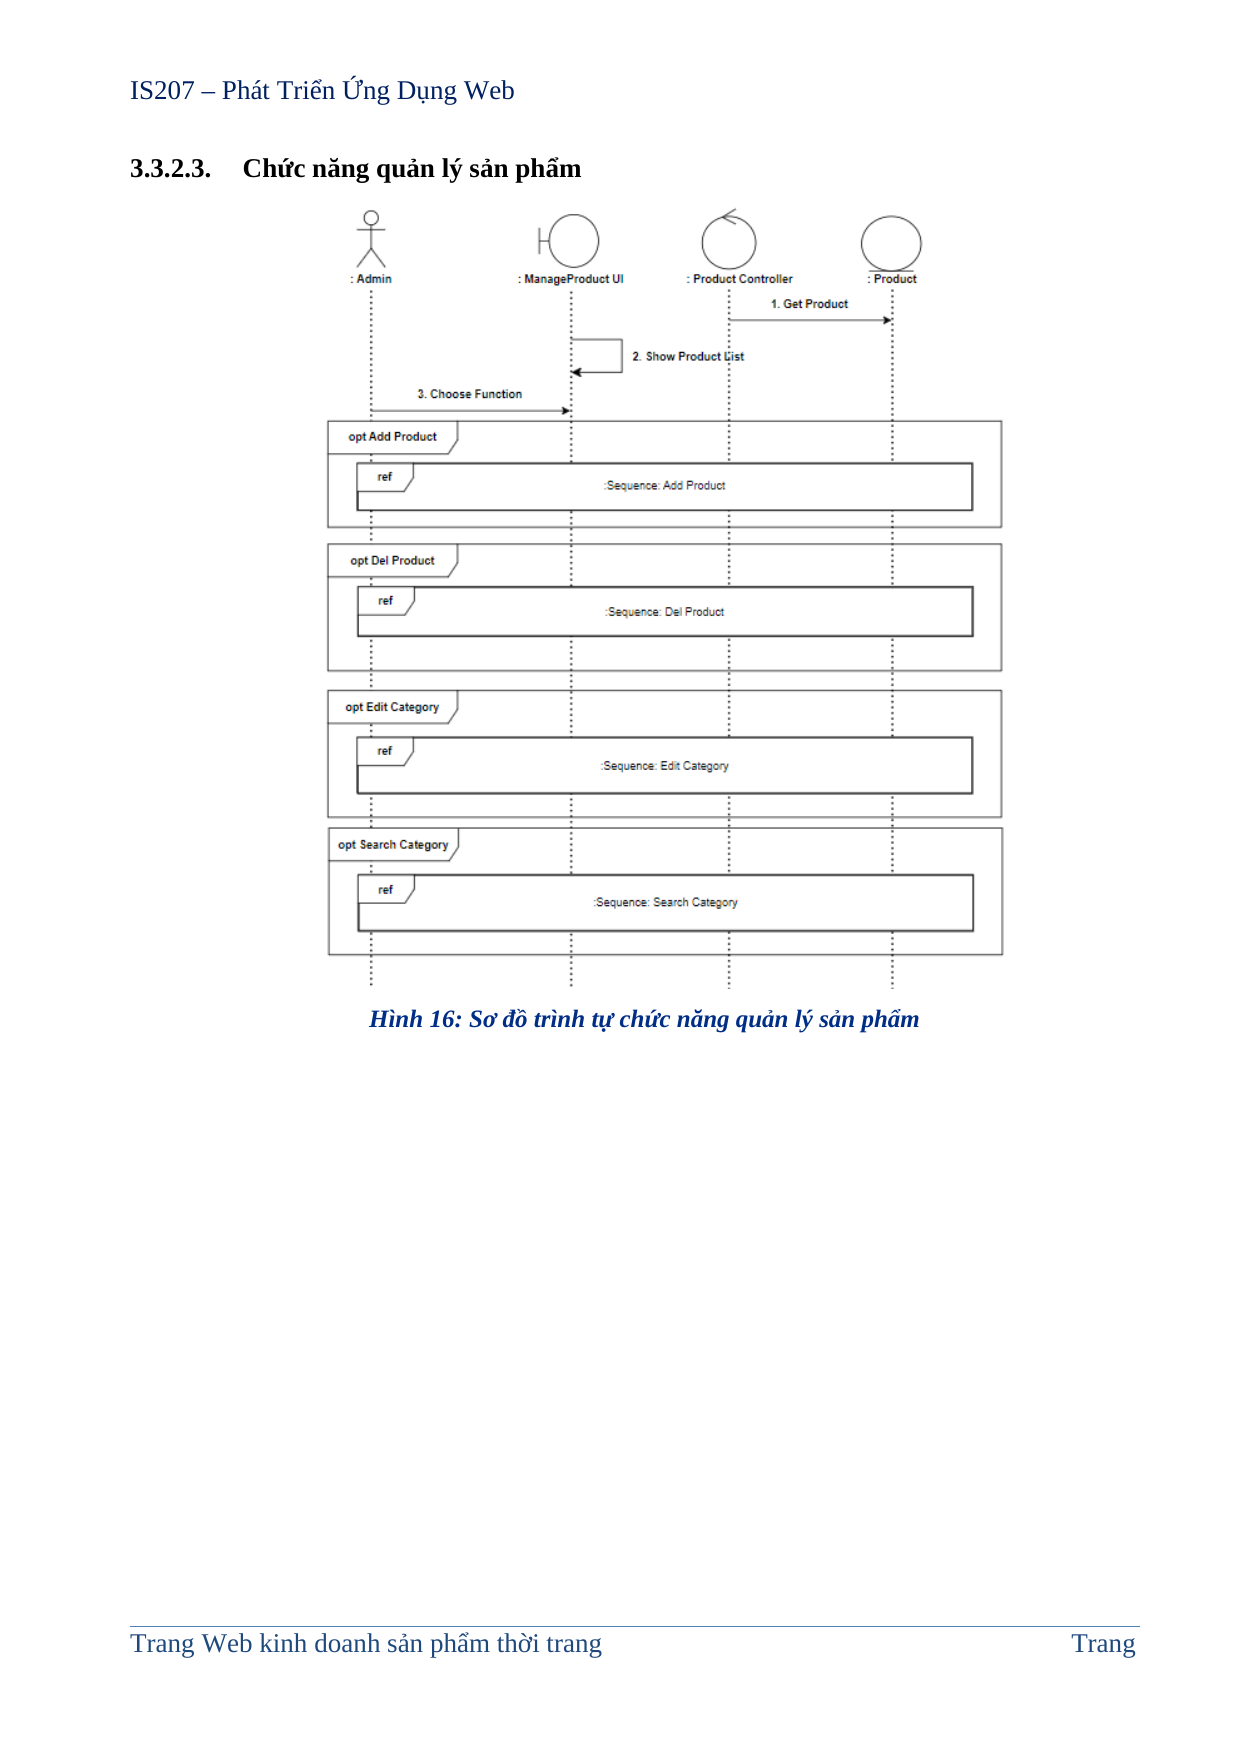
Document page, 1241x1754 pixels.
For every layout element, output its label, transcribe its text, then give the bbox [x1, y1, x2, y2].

subtitle Chức năng quản lý sản phẩm [130, 152, 1140, 183]
picture [275, 198, 1069, 989]
